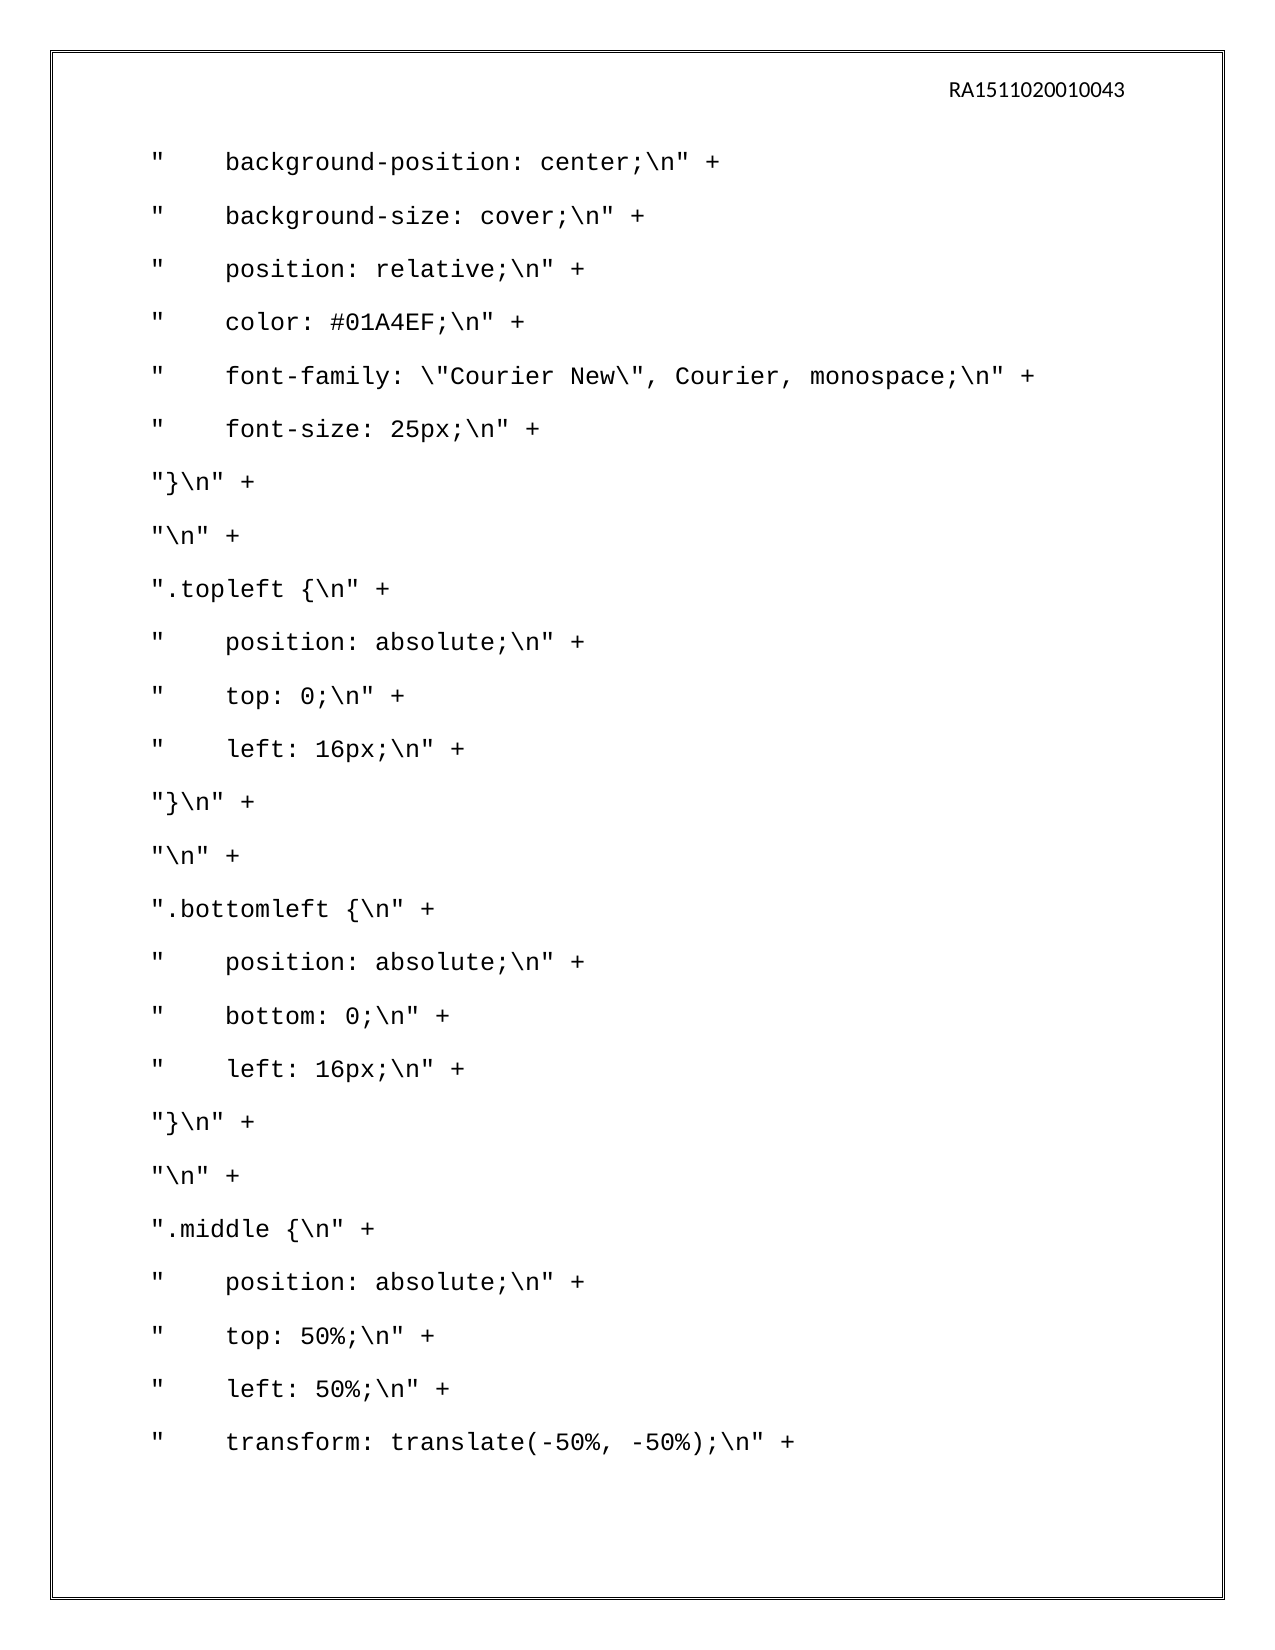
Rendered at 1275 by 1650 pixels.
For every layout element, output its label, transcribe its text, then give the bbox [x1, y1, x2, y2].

text " left: 16px;\n" + [150, 737, 1125, 765]
text ".bottomleft {\n" + [150, 897, 1125, 925]
text " transform: translate(-50%, -50%);\n" + [150, 1430, 1125, 1458]
text " top: 50%;\n" + [150, 1323, 1125, 1352]
text " font-size: 25px;\n" + [150, 417, 1125, 445]
text " position: absolute;\n" + [150, 630, 1125, 658]
text " color: #01A4EF;\n" + [150, 310, 1125, 338]
text "\n" + [150, 523, 1125, 552]
text " left: 16px;\n" + [150, 1057, 1125, 1085]
text " background-size: cover;\n" + [150, 203, 1125, 232]
text " background-position: center;\n" + [150, 150, 1125, 178]
text " position: relative;\n" + [150, 257, 1125, 285]
text ".middle {\n" + [150, 1217, 1125, 1245]
text "\n" + [150, 1163, 1125, 1192]
text "}\n" + [150, 470, 1125, 498]
text " position: absolute;\n" + [150, 1270, 1125, 1298]
text " bottom: 0;\n" + [150, 1003, 1125, 1032]
text "\n" + [150, 843, 1125, 872]
text " position: absolute;\n" + [150, 950, 1125, 978]
text " left: 50%;\n" + [150, 1377, 1125, 1405]
text "}\n" + [150, 790, 1125, 818]
text ".topleft {\n" + [150, 577, 1125, 605]
text " top: 0;\n" + [150, 683, 1125, 712]
text " font-family: \"Courier New\", Courier, monospace;\n" + [150, 363, 1125, 392]
text "}\n" + [150, 1110, 1125, 1138]
